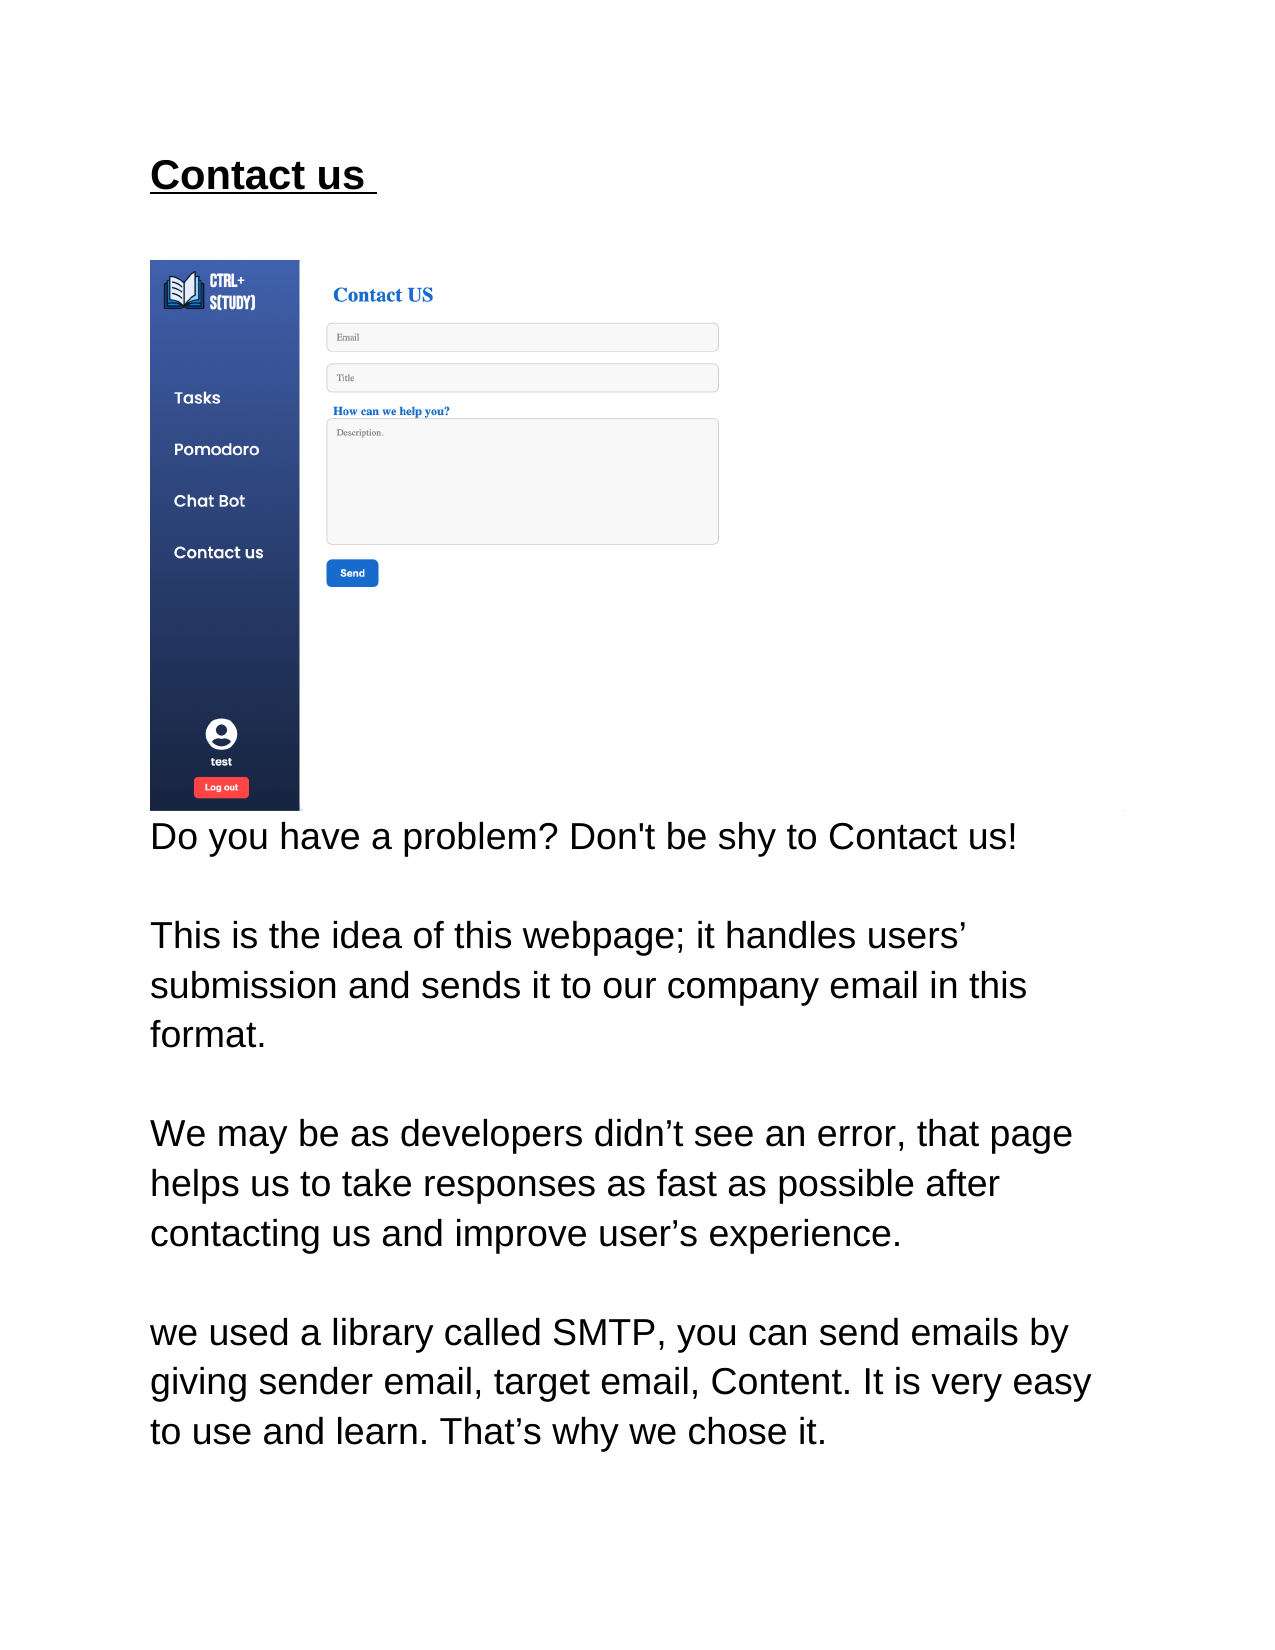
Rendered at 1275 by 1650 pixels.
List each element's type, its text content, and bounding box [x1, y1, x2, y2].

text We may be as developers didn’t see an error, that page helps us to take responses as fast as possible after contacting us and improve user’s experience. [150, 1112, 1125, 1254]
text Do you have a problem? Don't be shy to Contact us! [150, 814, 1125, 857]
text Contact us [150, 150, 1125, 198]
text we used a library called SMTP, you can send emails by giving sender email, target email, Content. It is very easy to use and learn. That’s why we chose it. [150, 1310, 1125, 1452]
picture [150, 260, 1125, 811]
text This is the idea of this webpage; it handles users’ submission and sends it to our company email in this format. [150, 913, 1125, 1056]
